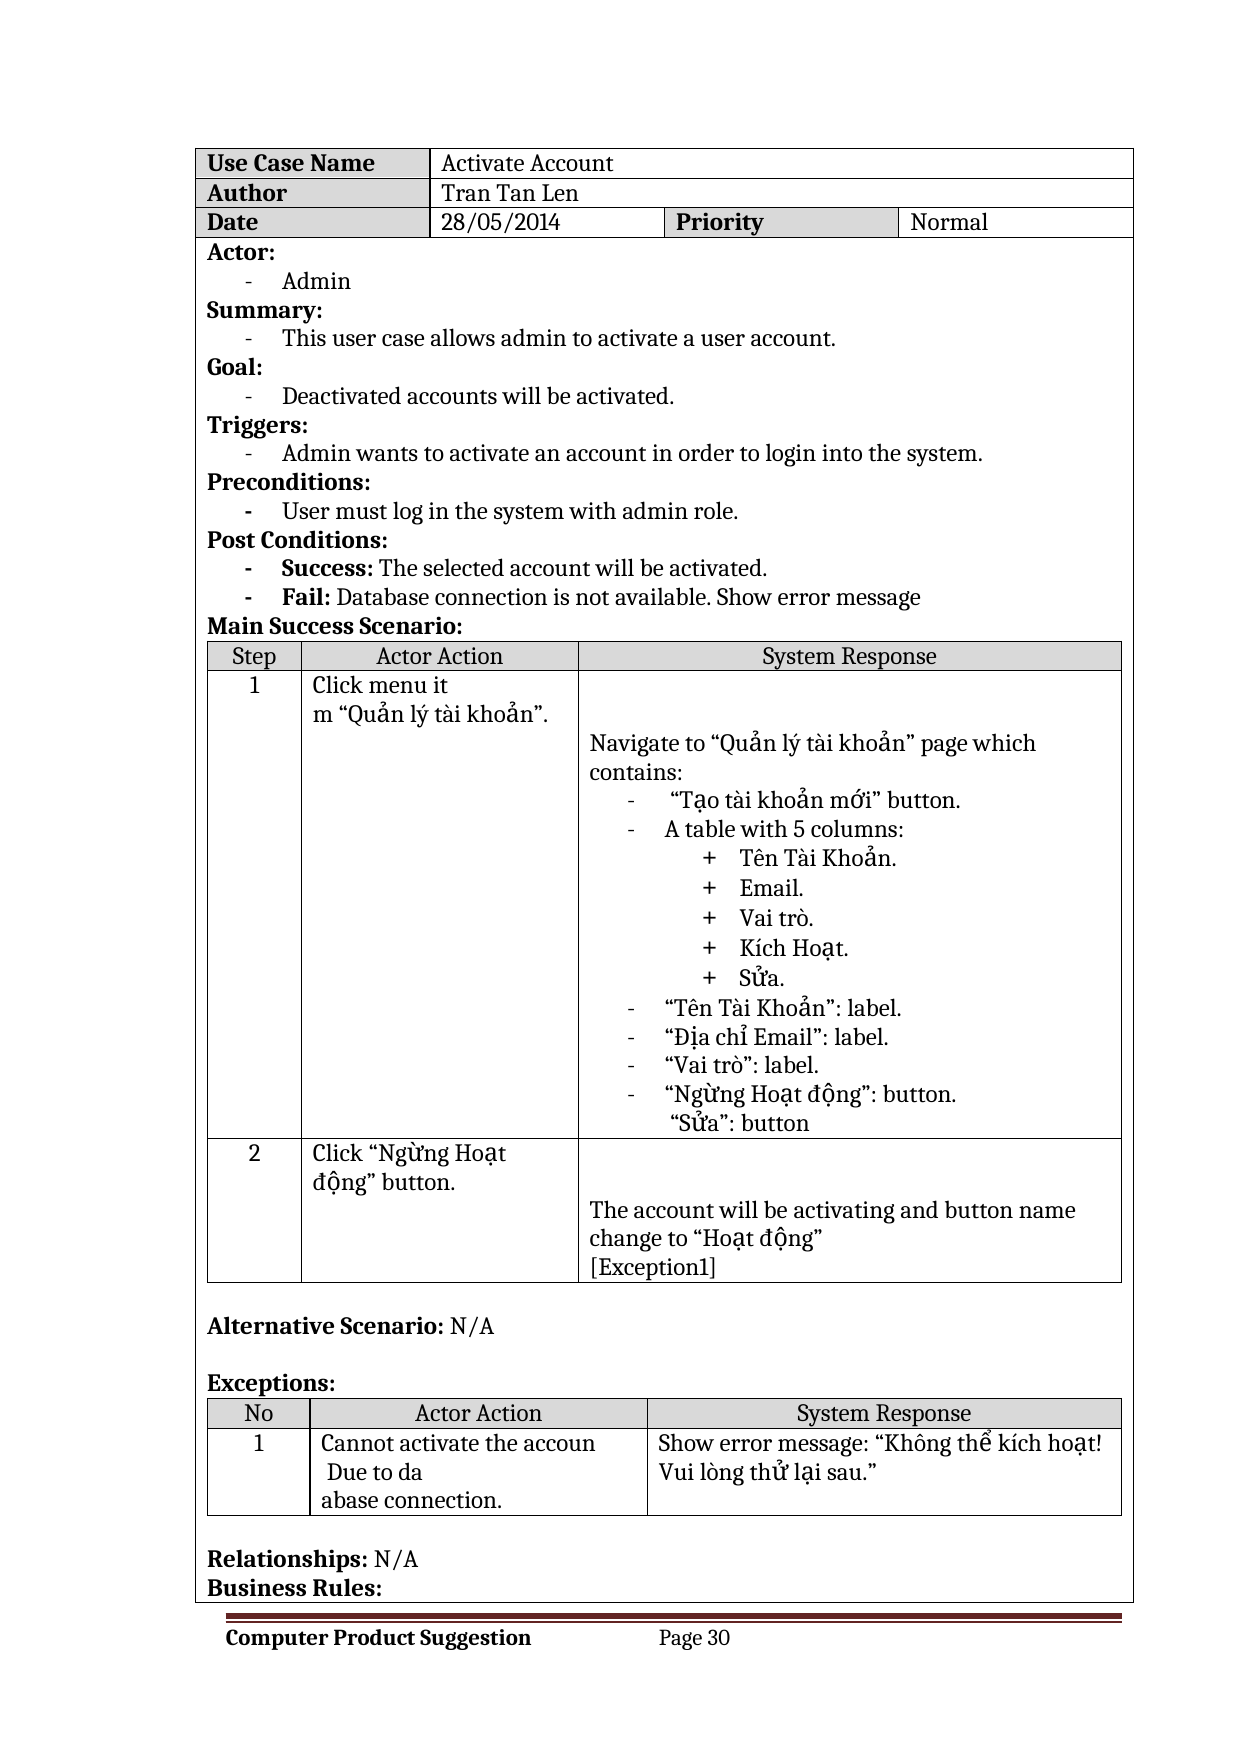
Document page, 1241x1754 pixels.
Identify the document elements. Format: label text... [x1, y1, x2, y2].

table_cell Normal [899, 208, 1133, 237]
table_cell Date [196, 208, 429, 237]
table_cell Tran Tan Len [431, 179, 1133, 207]
table_cell Activate Account [431, 149, 1133, 177]
table_cell 28/05/2014 [431, 208, 664, 237]
table_cell Use Case Name [196, 149, 429, 177]
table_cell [196, 238, 1133, 1602]
table_cell Priority [665, 208, 898, 237]
table_cell Author [196, 179, 429, 207]
